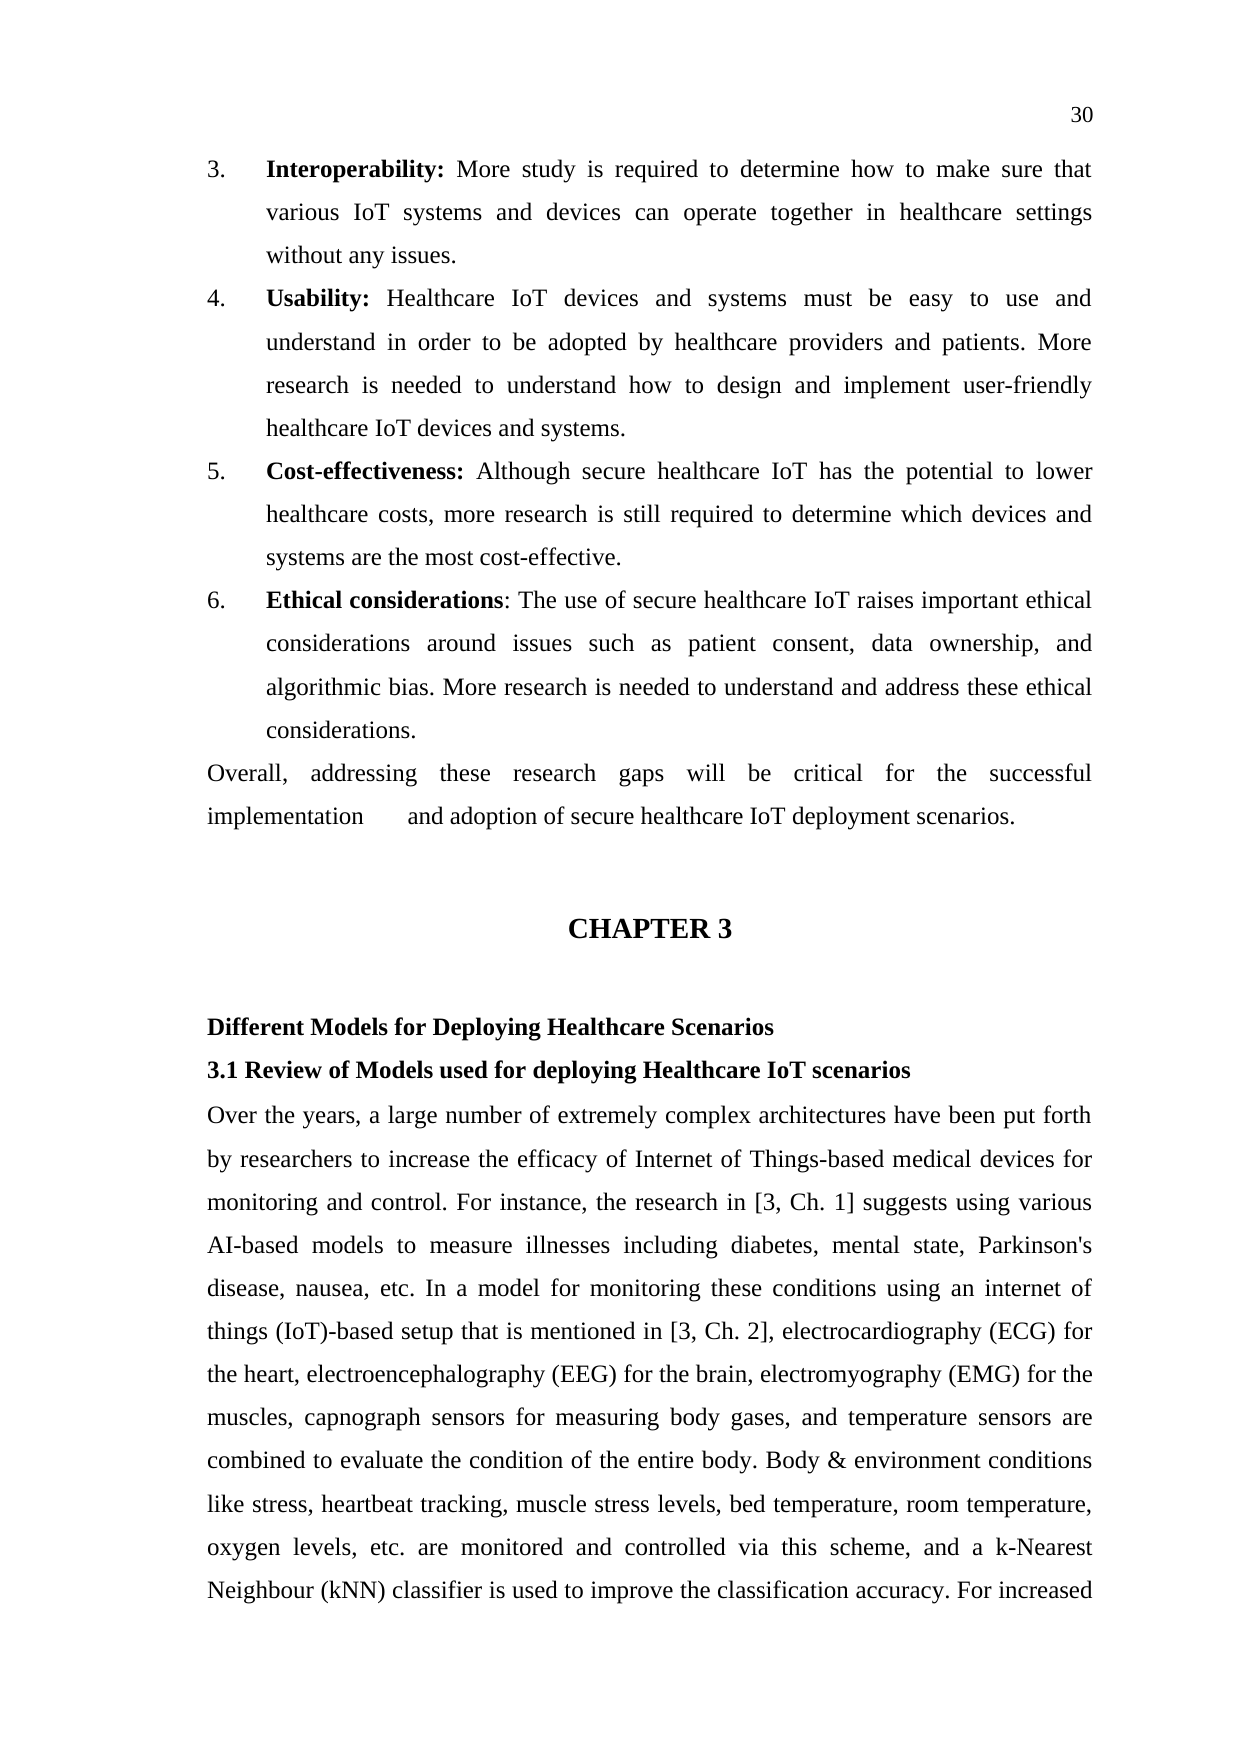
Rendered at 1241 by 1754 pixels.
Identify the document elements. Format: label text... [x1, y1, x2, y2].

text Different Models for Deploying Healthcare Scenarios [207, 1012, 1093, 1041]
list Cost-effectiveness: Although secure healthcare IoT has the potential to lower healthcare costs, more research is still required to determine which devices and systems are the most cost-effective. [207, 456, 1093, 571]
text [207, 1101, 1093, 1604]
text CHAPTER 3 [207, 911, 1093, 945]
subtitle Review of Models used for deploying Healthcare IoT scenarios [207, 1055, 1093, 1084]
text Overall, addressing these research gaps will be critical for the successful implementation and adoption of secure healthcare IoT deployment scenarios. [207, 758, 1093, 830]
list Ethical considerations: The use of secure healthcare IoT raises important ethical considerations around issues such as patient consent, data ownership, and algorithmic bias. More research is needed to understand and address these ethical considerations. [207, 585, 1093, 743]
list Usability: Healthcare IoT devices and systems must be easy to use and understand in order to be adopted by healthcare providers and patients. More research is needed to understand how to design and implement user-friendly healthcare IoT devices and systems. [207, 283, 1093, 442]
list Interoperability: More study is required to determine how to make sure that various IoT systems and devices can operate together in healthcare settings without any issues. [207, 154, 1093, 269]
